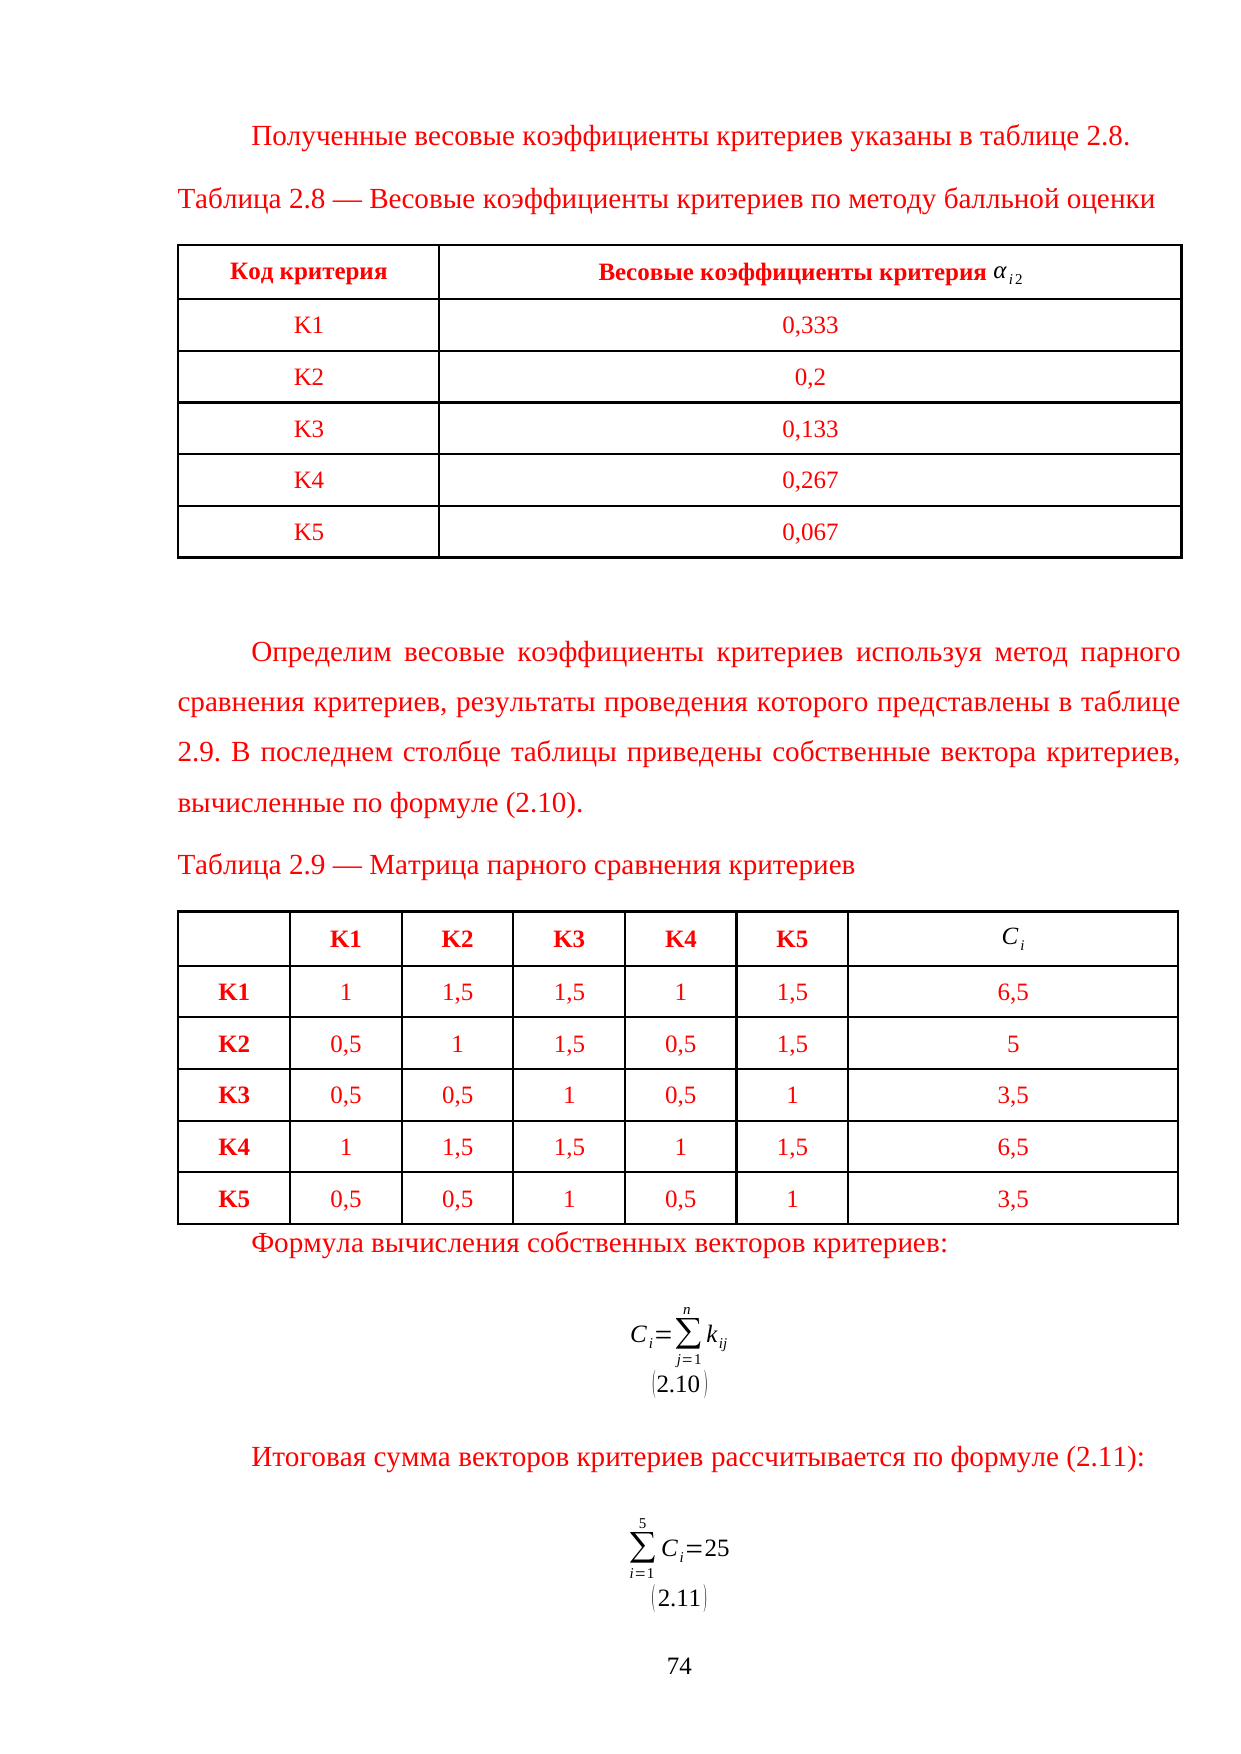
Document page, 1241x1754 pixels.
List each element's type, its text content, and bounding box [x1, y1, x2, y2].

table_cell 0,5 [403, 1173, 512, 1223]
table_cell 0,5 [291, 1173, 401, 1223]
table_cell 6,5 [849, 967, 1177, 1016]
table_header Весовые коэффициенты критерия [440, 246, 1180, 298]
table_cell K5 [179, 507, 438, 556]
table_cell K3 [179, 404, 438, 453]
table_header K4 [626, 913, 735, 964]
table_cell 1,5 [403, 967, 512, 1016]
table_cell 1,5 [738, 1018, 847, 1068]
table_cell 1 [626, 1122, 735, 1171]
table_header [849, 913, 1177, 964]
table_cell 0,267 [440, 455, 1180, 505]
table_cell 3,5 [849, 1070, 1177, 1119]
table_cell 6,5 [849, 1122, 1177, 1171]
table_cell K4 [179, 455, 438, 505]
table_cell 0,067 [440, 507, 1180, 556]
table_cell 1 [626, 967, 735, 1016]
table_cell K2 [179, 1018, 289, 1068]
table_header Код критерия [179, 246, 438, 298]
table_cell 1,5 [738, 1122, 847, 1171]
text Полученные весовые коэффициенты критериев указаны в таблице 2.8. [177, 118, 1181, 152]
table_cell 0,133 [440, 404, 1180, 453]
text Таблица 2.8 — Весовые коэффициенты критериев по методу балльной оценки [177, 181, 1181, 214]
table_cell K5 [179, 1173, 289, 1223]
text Определим весовые коэффициенты критериев используя метод парного сравнения критериев, результаты проведения которого представлены в таблице 2.9. В последнем столбце таблицы приведены собственные вектора критериев, вычисленные по формуле (2.10). [177, 634, 1181, 818]
table_cell 1,5 [514, 967, 624, 1016]
table_cell K1 [179, 967, 289, 1016]
table_cell 3,5 [849, 1173, 1177, 1223]
text Итоговая сумма векторов критериев рассчитывается по формуле (2.11): [177, 1439, 1181, 1472]
table_cell 0,333 [440, 300, 1180, 350]
table_cell 5 [849, 1018, 1177, 1068]
table_cell 1 [738, 1070, 847, 1119]
table_cell 0,5 [403, 1070, 512, 1119]
table_cell K4 [179, 1122, 289, 1171]
table_cell 1 [738, 1173, 847, 1223]
table_cell 1,5 [738, 967, 847, 1016]
table_cell 1,5 [514, 1018, 624, 1068]
table_header [179, 913, 289, 964]
table_cell 0,5 [291, 1070, 401, 1119]
table_cell K2 [179, 352, 438, 401]
table_cell 0,2 [440, 352, 1180, 401]
table_cell 0,5 [626, 1070, 735, 1119]
table_cell 1 [514, 1070, 624, 1119]
table_cell 0,5 [626, 1018, 735, 1068]
table_cell 1,5 [514, 1122, 624, 1171]
text Таблица 2.9 — Матрица парного сравнения критериев [177, 847, 1181, 881]
table_header K3 [514, 913, 624, 964]
table_cell 0,5 [291, 1018, 401, 1068]
table_header K5 [738, 913, 847, 964]
table_cell K3 [179, 1070, 289, 1119]
table_cell 1 [291, 967, 401, 1016]
table_cell 1 [291, 1122, 401, 1171]
text Формула вычисления собственных векторов критериев: [177, 1225, 1181, 1258]
table_header K2 [403, 913, 512, 964]
table_cell 0,5 [626, 1173, 735, 1223]
table_cell K1 [179, 300, 438, 350]
table_header K1 [291, 913, 401, 964]
table_cell 1 [403, 1018, 512, 1068]
table_cell 1,5 [403, 1122, 512, 1171]
table_cell 1 [514, 1173, 624, 1223]
